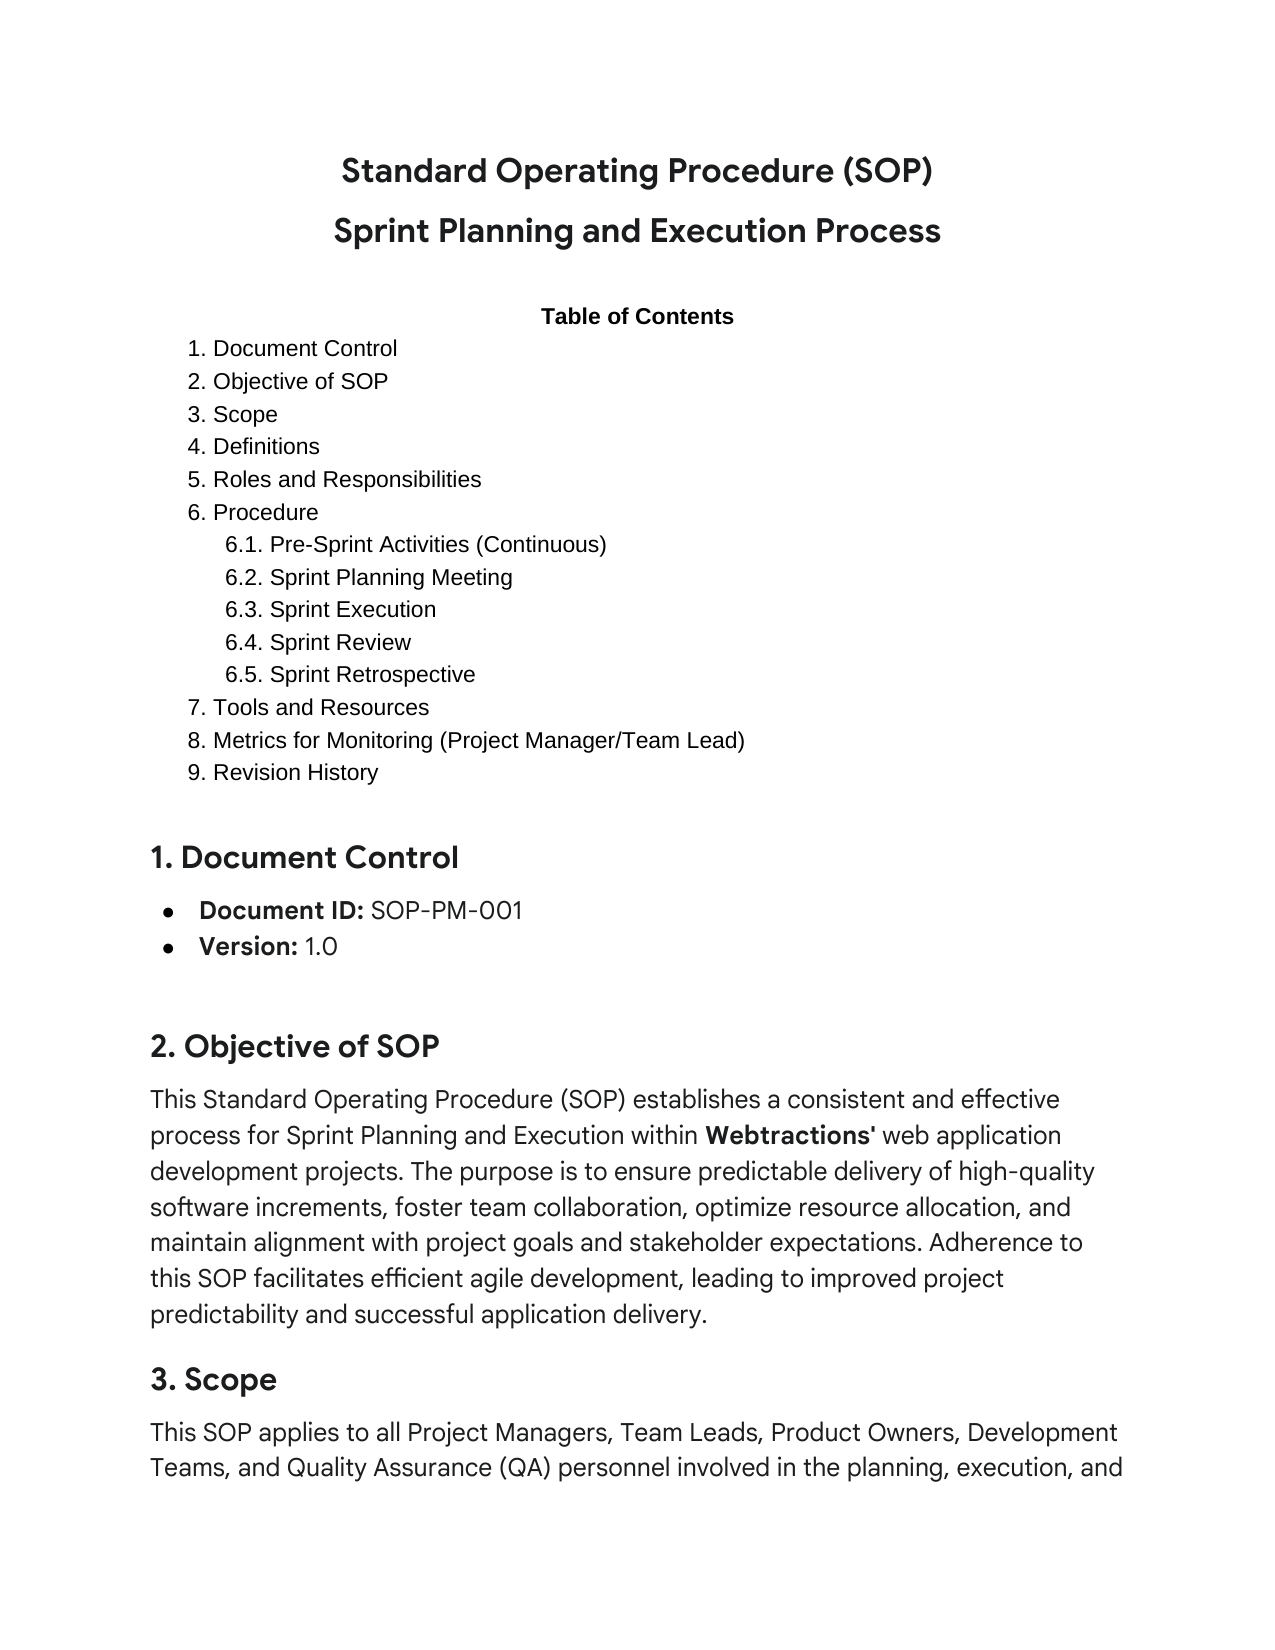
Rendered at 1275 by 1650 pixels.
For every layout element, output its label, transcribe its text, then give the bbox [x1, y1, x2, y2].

subtitle 1. Document Control [150, 838, 1125, 877]
subtitle Sprint Planning and Execution Process [150, 210, 1125, 252]
list Version: 1.0 [161, 931, 1125, 962]
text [150, 1417, 1125, 1484]
text This Standard Operating Procedure (SOP) establishes a consistent and effective process for Sprint Planning and Execution within Webtractions' web application development projects. The purpose is to ensure predictable delivery of high-quality software increments, foster team collaboration, optimize resource allocation, and maintain alignment with project goals and stakeholder expectations. Adherence to this SOP facilitates efficient agile development, leading to improved project predictability and successful application delivery. [150, 1085, 1125, 1330]
subtitle 2. Objective of SOP [150, 1028, 1125, 1067]
list Document ID: SOP-PM-001 [161, 895, 1125, 927]
subtitle 3. Scope [150, 1360, 1125, 1399]
subtitle Standard Operating Procedure (SOP) [150, 150, 1125, 192]
